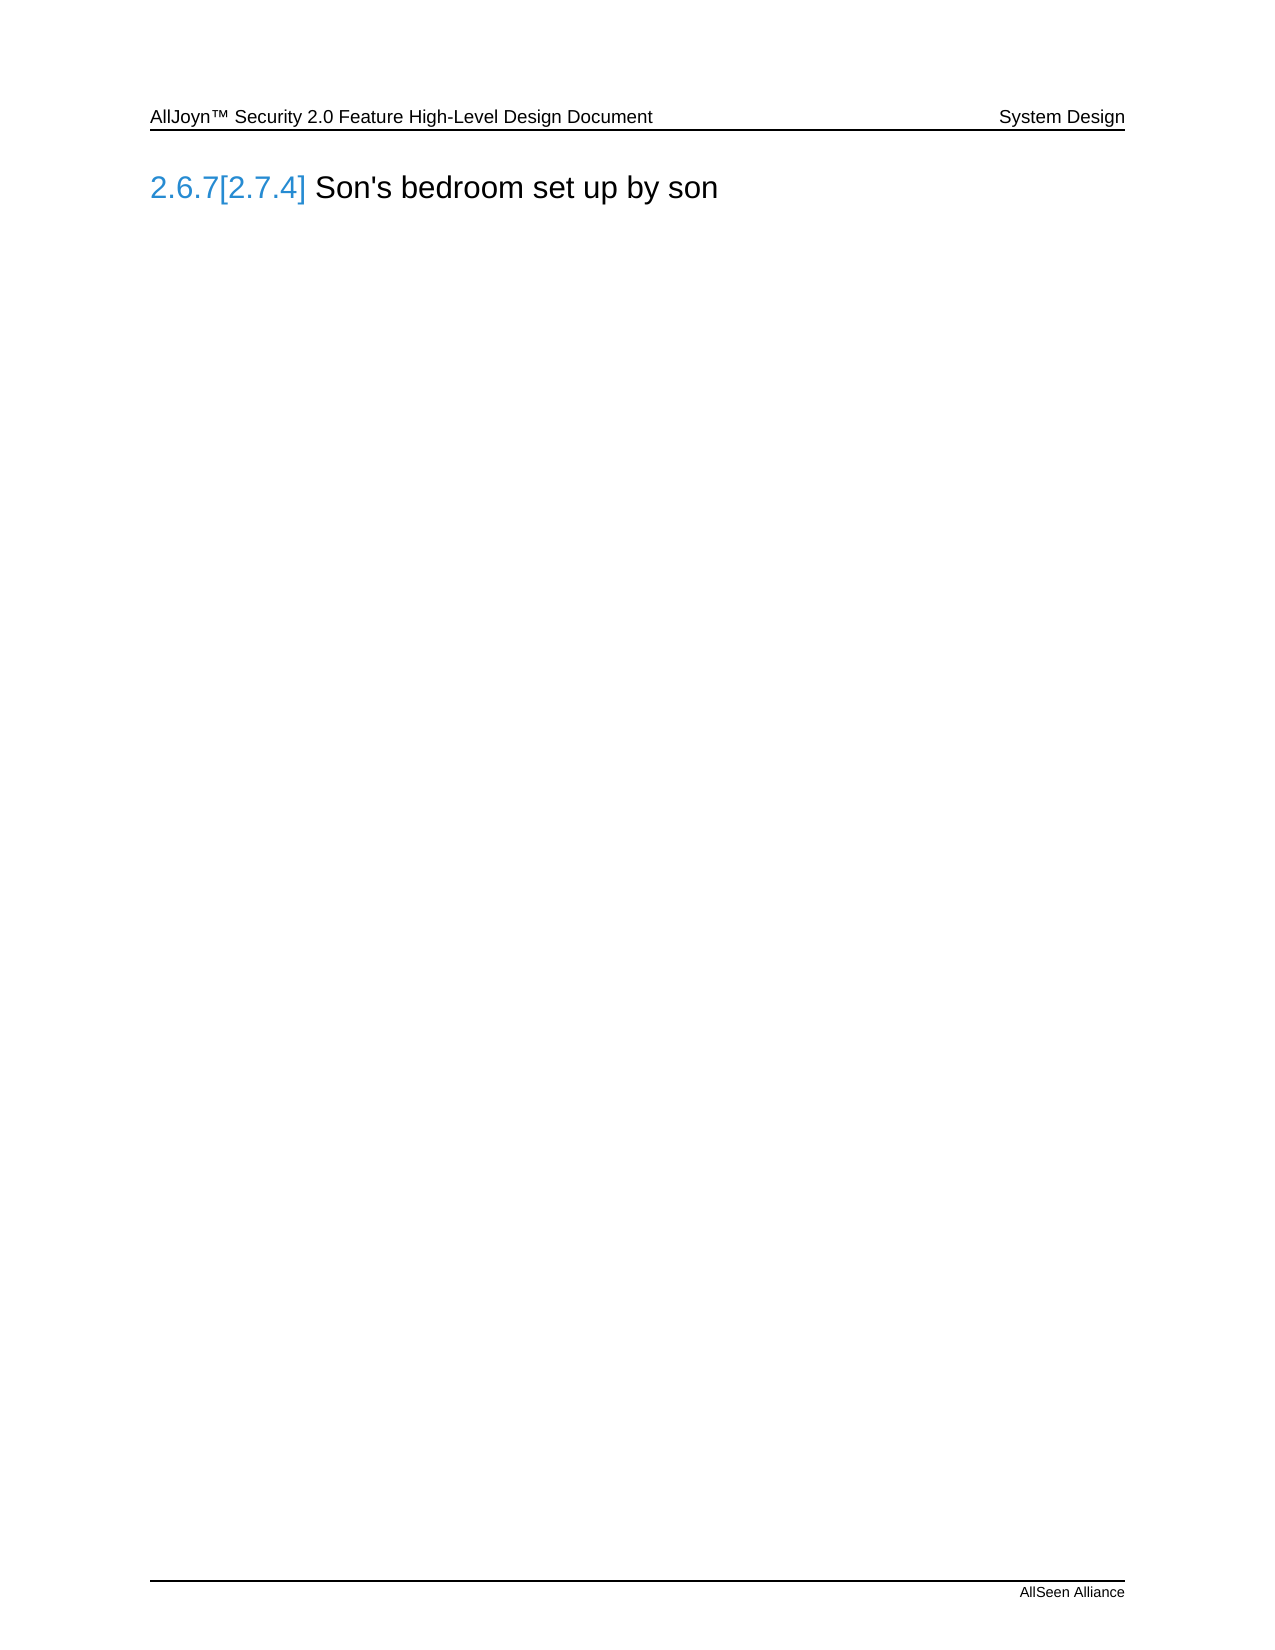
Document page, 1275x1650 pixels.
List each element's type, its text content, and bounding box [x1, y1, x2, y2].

subtitle Son's bedroom set up by son [150, 169, 1125, 205]
